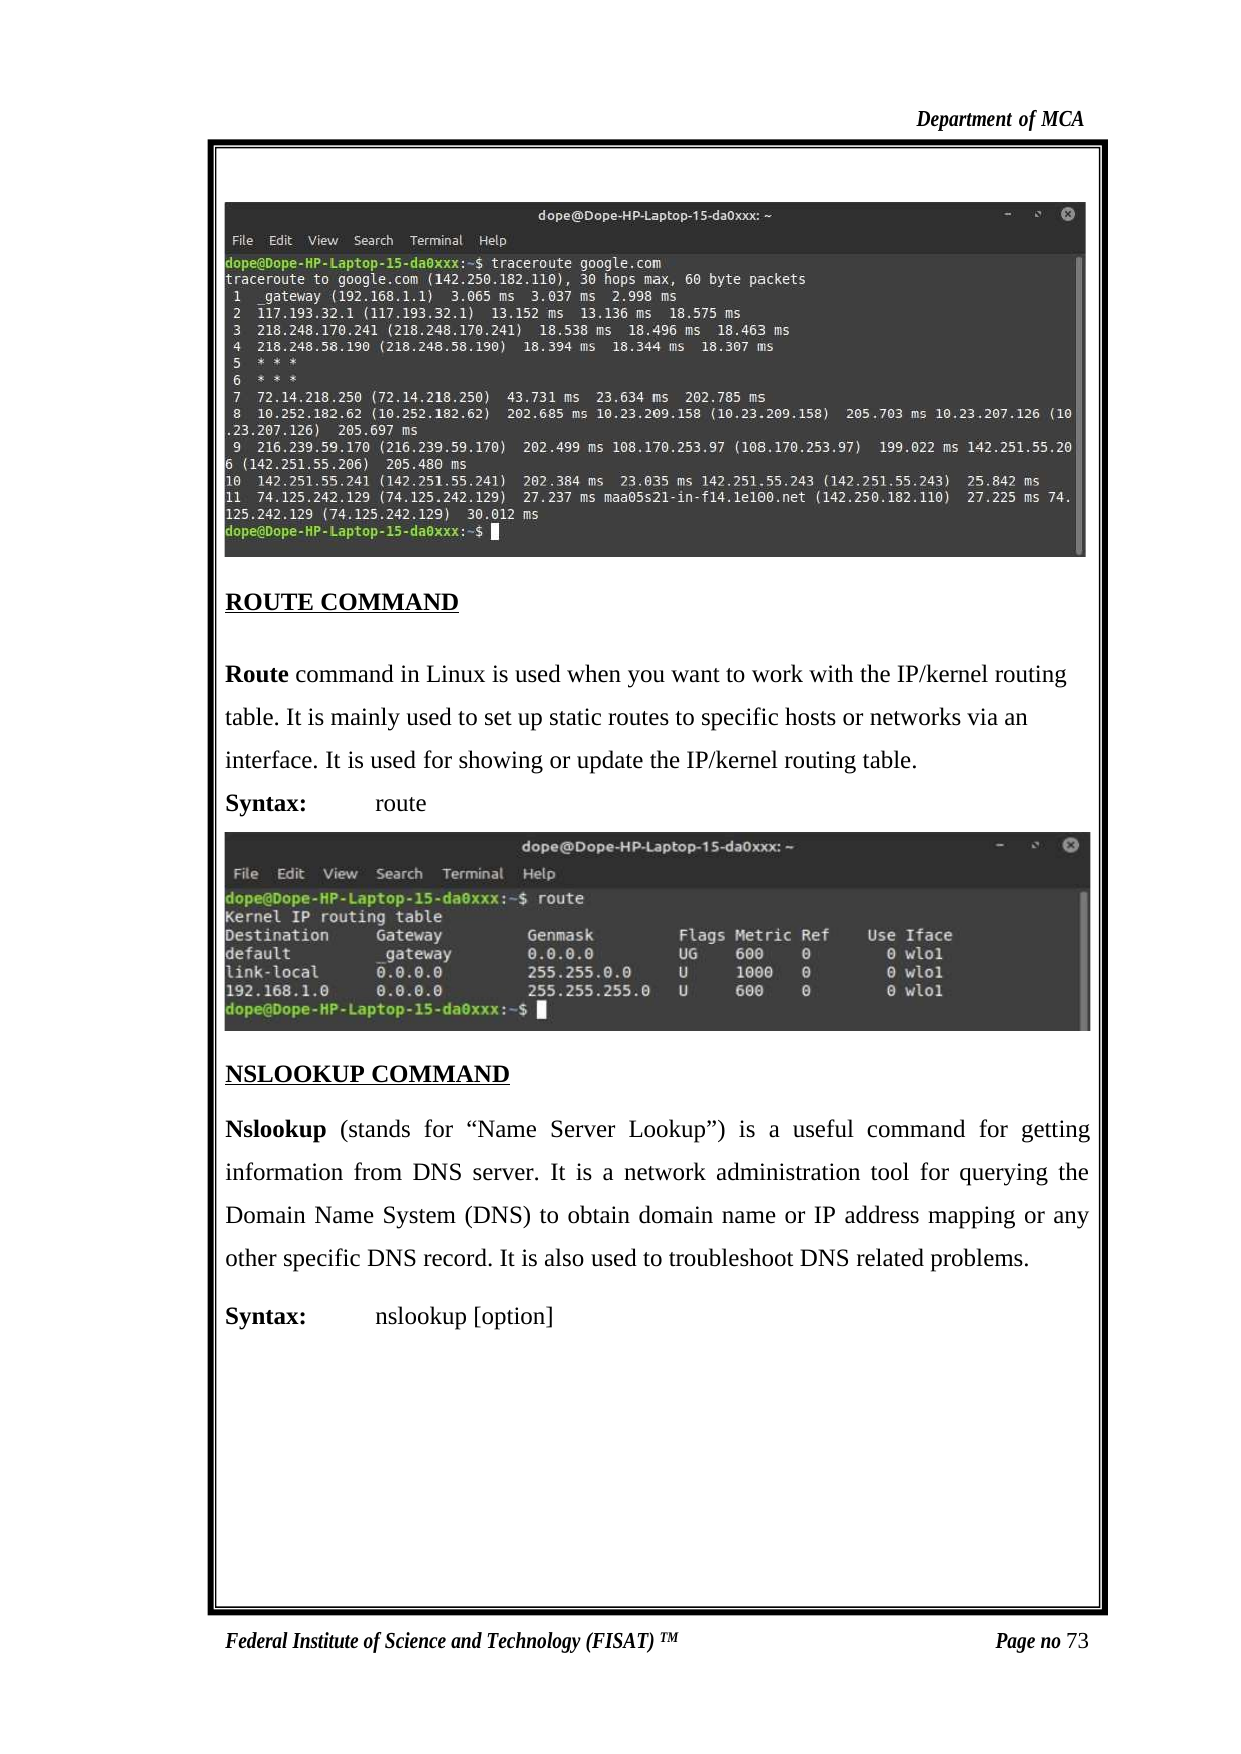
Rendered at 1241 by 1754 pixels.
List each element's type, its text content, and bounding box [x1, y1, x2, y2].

text Syntax: nslookup [option] [225, 1301, 1105, 1329]
picture [224, 202, 1086, 557]
picture [224, 832, 1091, 1031]
text Route command in Linux is used when you want to work with the IP/kernel routing table. It is mainly used to set up static routes to specific hosts or networks via an interface. It is used for showing or update the IP/kernel routing table. [225, 659, 1105, 774]
text Syntax: route [225, 788, 1105, 817]
text Nslookup (stands for “Name Server Lookup”) is a useful command for getting information from DNS server. It is a network administration tool for querying the Domain Name System (DNS) to obtain domain name or IP address mapping or any other specific DNS record. It is also used to troubleshoot DNS related problems. [225, 1114, 1090, 1272]
subtitle NSLOOKUP COMMAND [225, 1059, 1105, 1087]
subtitle ROUTE COMMAND [225, 587, 1105, 616]
